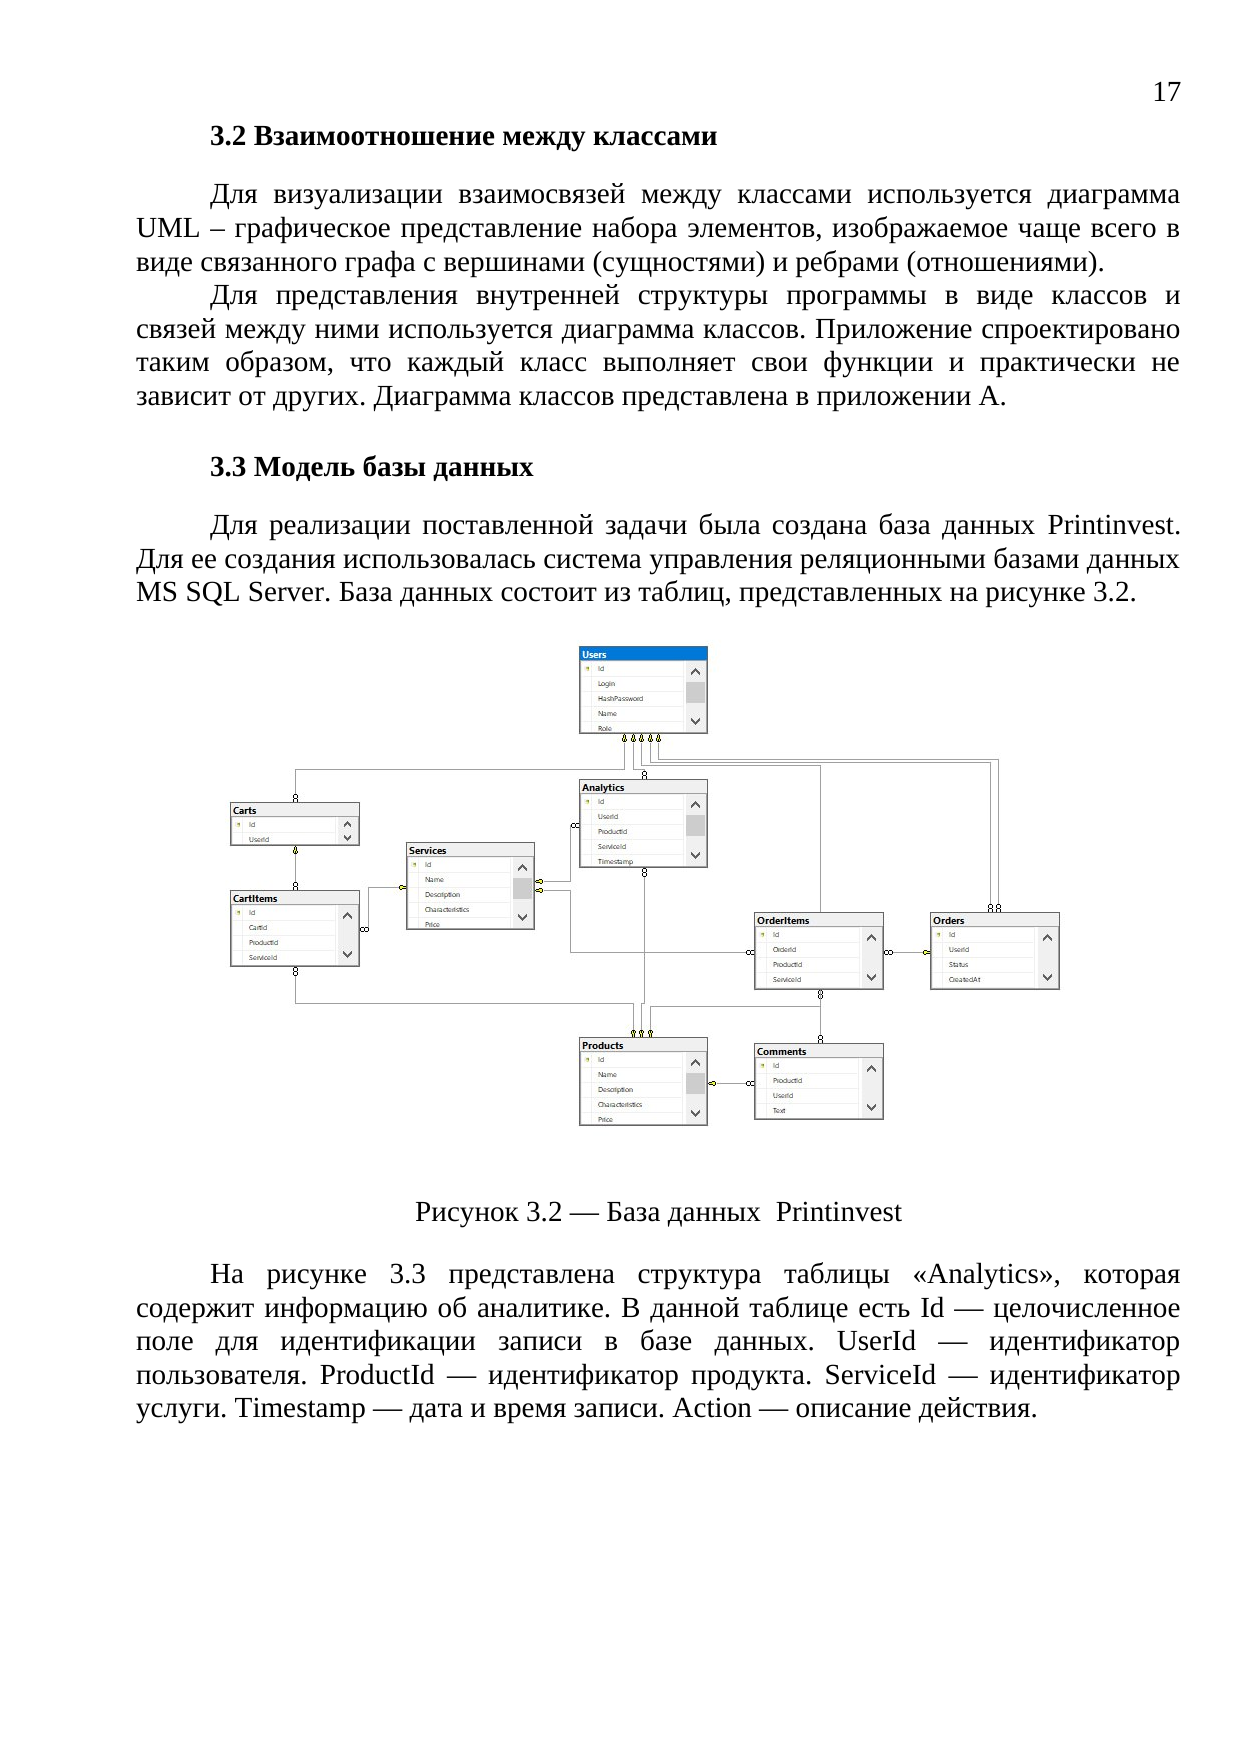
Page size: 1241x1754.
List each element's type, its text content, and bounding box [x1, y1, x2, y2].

picture [209, 608, 1135, 1165]
text Для представления внутренней структуры программы в виде классов и связей между ними используется диаграмма классов. Приложение спроектировано таким образом, что каждый класс выполняет свои функции и практически не зависит от других. Диаграмма классов представлена в приложении А. [136, 277, 1181, 411]
text Рисунок 3.2 — База данных Printinvest [136, 1194, 1181, 1227]
text Для реализации поставленной задачи была создана база данных Printinvest. Для ее создания использовалась система управления реляционными базами данных MS SQL Server. База данных состоит из таблиц, представленных на рисунке 3.2. [136, 507, 1181, 608]
text Для визуализации взаимосвязей между классами используется диаграмма UML – графическое представление набора элементов, изображаемое чаще всего в виде связанного графа с вершинами (сущностями) и ребрами (отношениями). [136, 177, 1181, 277]
text На рисунке 3.3 представлена структура таблицы «Analytics», которая содержит информацию об аналитике. В данной таблице есть Id — целочисленное поле для идентификации записи в базе данных. UserId — идентификатор пользователя. ProductId — идентификатор продукта. ServiceId — идентификатор услуги. Timestamp — дата и время записи. Action — описание действия. [136, 1256, 1181, 1424]
subtitle 3.3 Модель базы данных [136, 449, 1181, 482]
subtitle 3.2 Взаимоотношение между классами [136, 118, 1181, 152]
